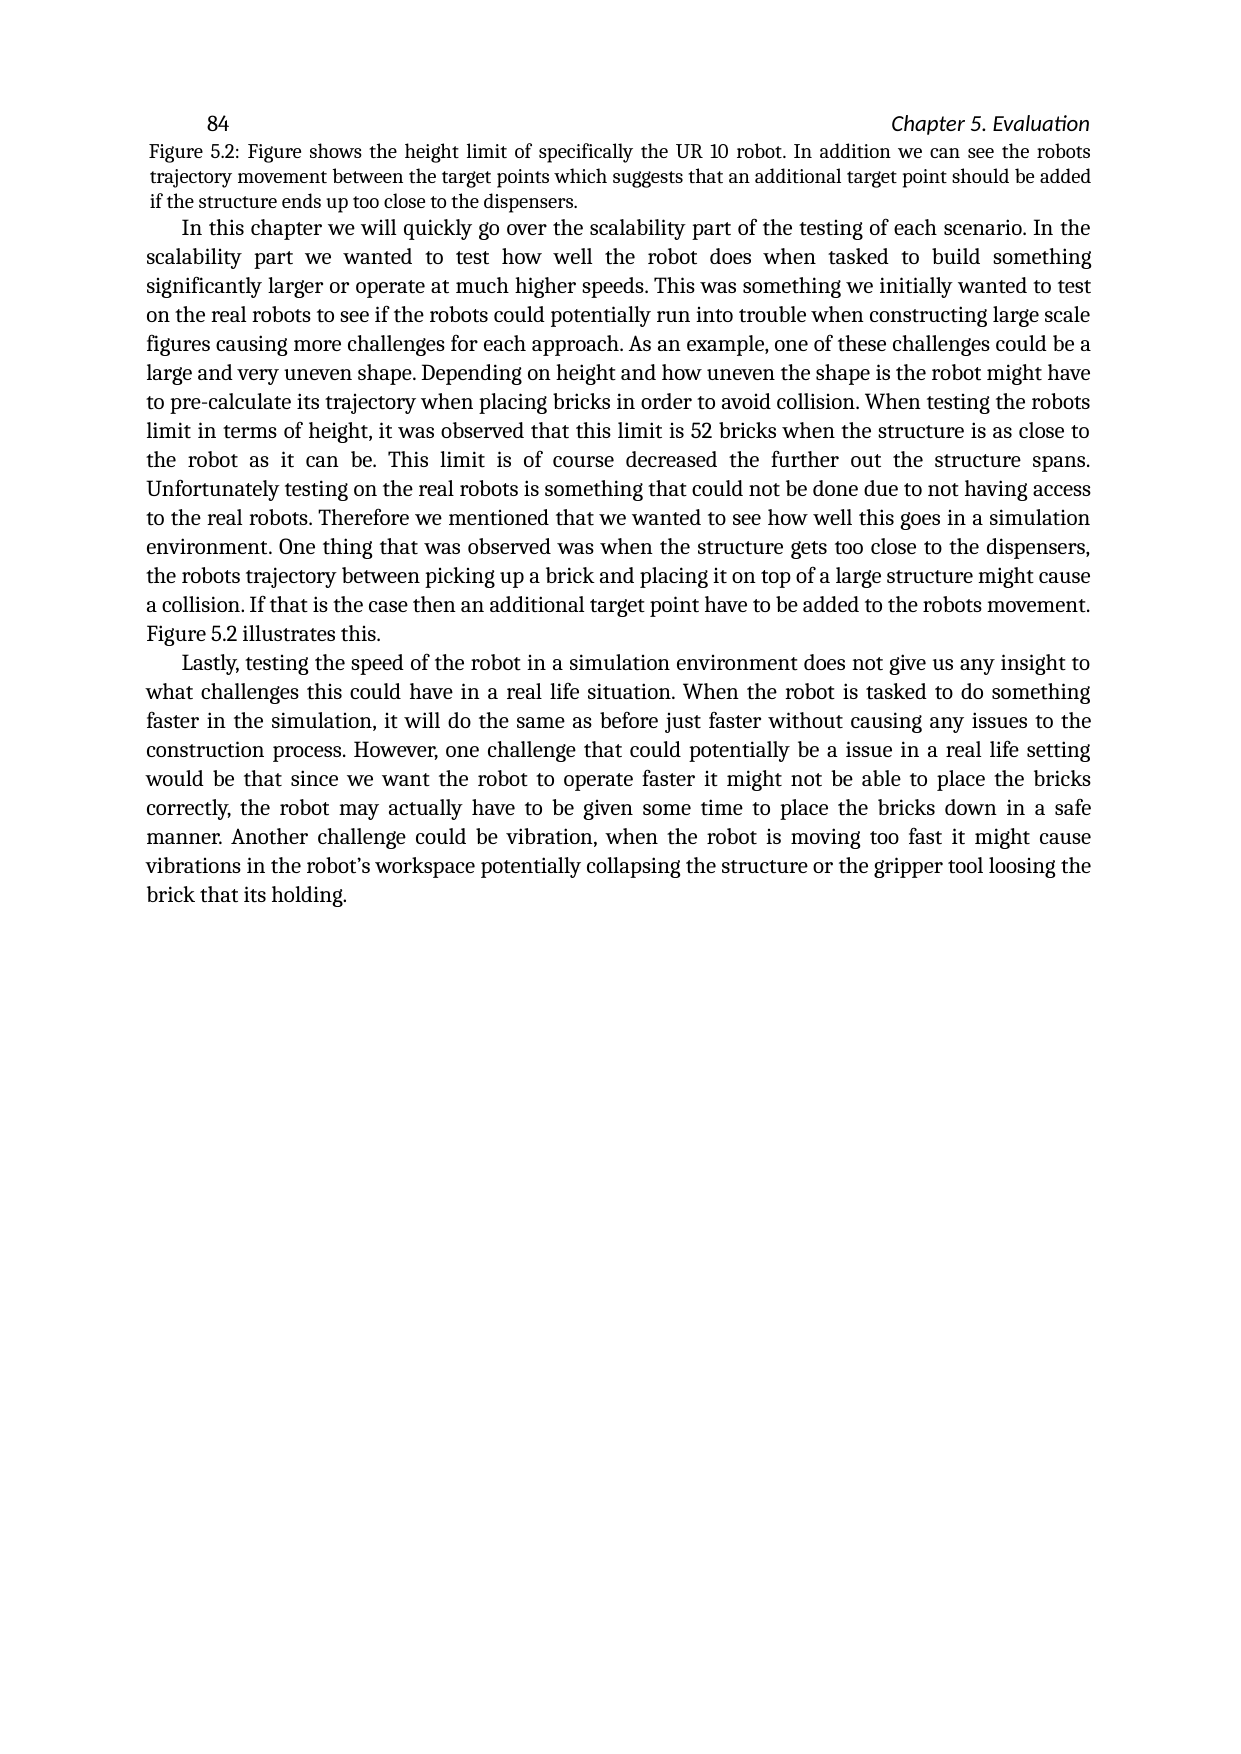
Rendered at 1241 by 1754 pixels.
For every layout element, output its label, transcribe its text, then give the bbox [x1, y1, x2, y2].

text Lastly, testing the speed of the robot in a simulation environment does not give us any insight to what challenges this could have in a real life situation. When the robot is tasked to do something faster in the simulation, it will do the same as before just faster without causing any issues to the construction process. However, one challenge that could potentially be a issue in a real life setting would be that since we want the robot to operate faster it might not be able to place the bricks correctly, the robot may actually have to be given some time to place the bricks down in a safe manner. Another challenge could be vibration, when the robot is moving too fast it might cause vibrations in the robot’s workspace potentially collapsing the structure or the gripper tool loosing the brick that its holding. [146, 650, 1093, 908]
text Figure 5.2: Figure shows the height limit of specifically the UR 10 robot. In addition we can see the robots trajectory movement between the target points which suggests that an additional target point should be added if the structure ends up too close to the dispensers. [148, 139, 1093, 214]
text In this chapter we will quickly go over the scalability part of the testing of each scenario. In the scalability part we wanted to test how well the robot does when tasked to build something significantly larger or operate at much higher speeds. This was something we initially wanted to test on the real robots to see if the robots could potentially run into trouble when constructing large scale figures causing more challenges for each approach. As an example, one of these challenges could be a large and very uneven shape. Depending on height and how uneven the shape is the robot might have to pre-calculate its trajectory when placing bricks in order to avoid collision. When testing the robots limit in terms of height, it was observed that this limit is 52 bricks when the structure is as close to the robot as it can be. This limit is of course decreased the further out the structure spans. Unfortunately testing on the real robots is something that could not be done due to not having access to the real robots. Therefore we mentioned that we wanted to see how well this goes in a simulation environment. One thing that was observed was when the structure gets too close to the dispensers, the robots trajectory between picking up a brick and placing it on top of a large structure might cause a collision. If that is the case then an additional target point have to be added to the robots movement. Figure 5.2 illustrates this. [146, 215, 1093, 647]
